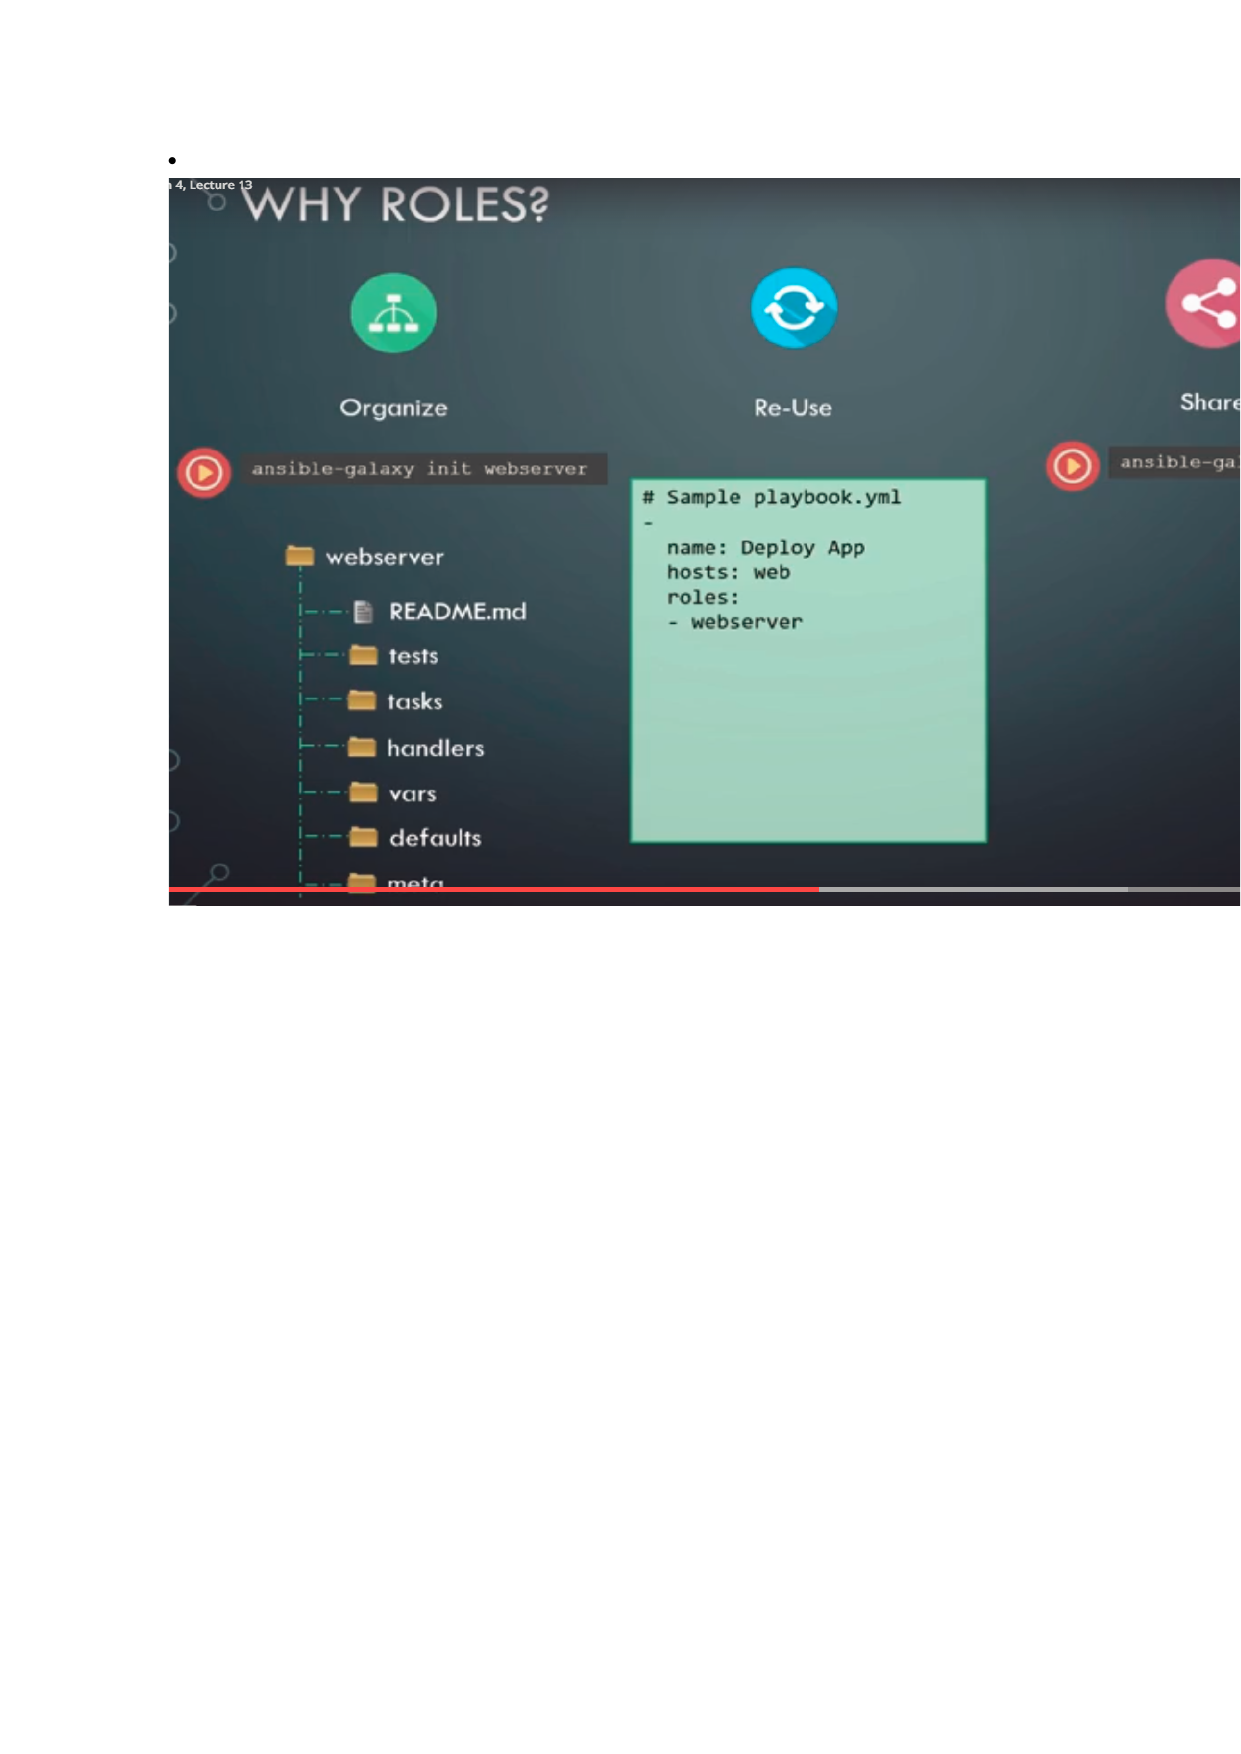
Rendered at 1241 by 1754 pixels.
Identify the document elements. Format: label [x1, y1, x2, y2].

picture [168, 178, 1241, 906]
